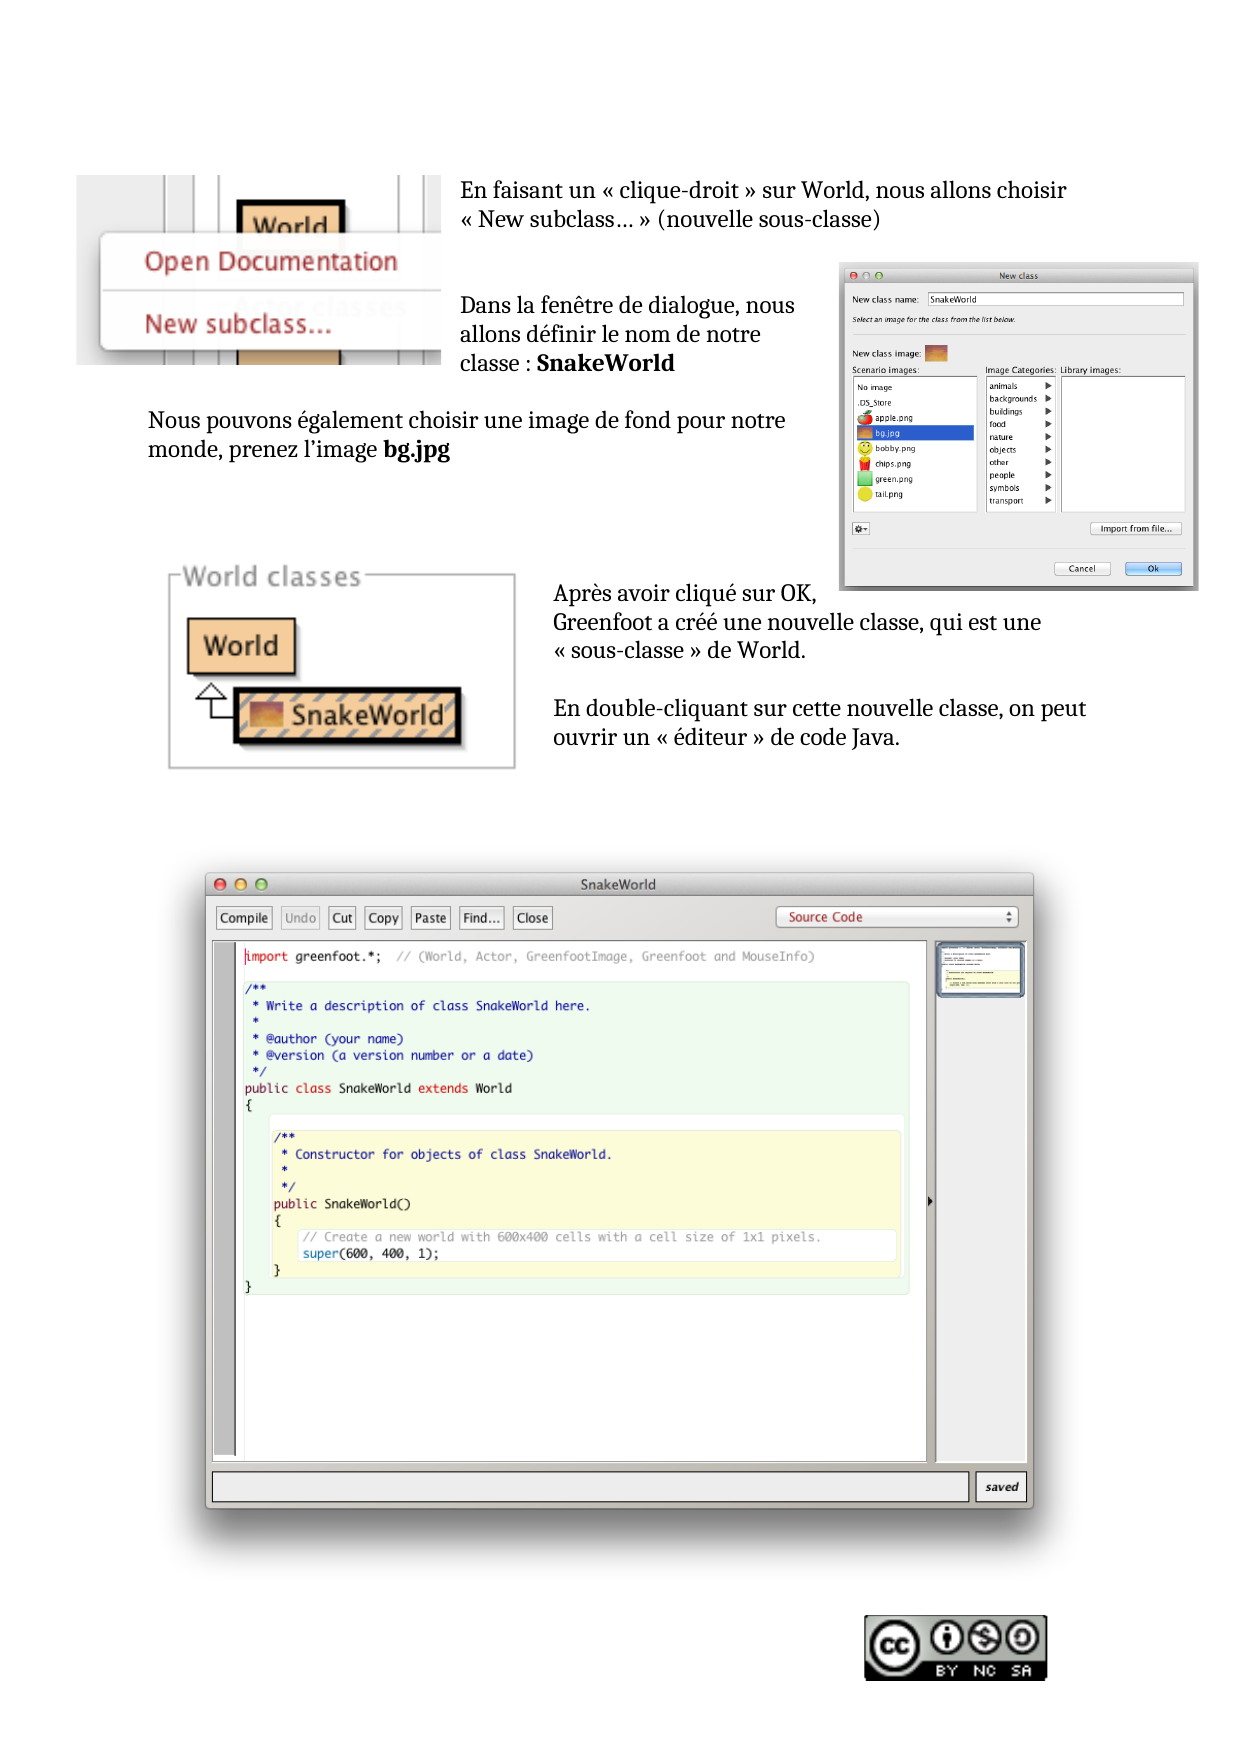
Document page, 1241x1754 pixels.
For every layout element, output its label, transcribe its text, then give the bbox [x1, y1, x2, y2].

text Dans la fenêtre de dialogue, nous allons définir le nom de notre classe : SnakeWorld [148, 291, 838, 378]
picture [864, 1615, 1048, 1681]
picture [151, 553, 535, 780]
picture [838, 262, 1199, 591]
picture [76, 175, 442, 365]
text En double-cliquant sur cette nouvelle classe, on peut ouvrir un « éditeur » de code Java. [535, 694, 1093, 751]
text En faisant un « clique-droit » sur World, nous allons choisir « New subclass… » (nouvelle sous-classe) [442, 176, 1093, 234]
picture [147, 837, 1092, 1590]
text Après avoir cliqué sur OK, Greenfoot a créé une nouvelle classe, qui est une « sous-classe » de World. [535, 579, 1093, 665]
text Nous pouvons également choisir une image de fond pour notre monde, prenez l’image bg.jpg [148, 406, 838, 464]
